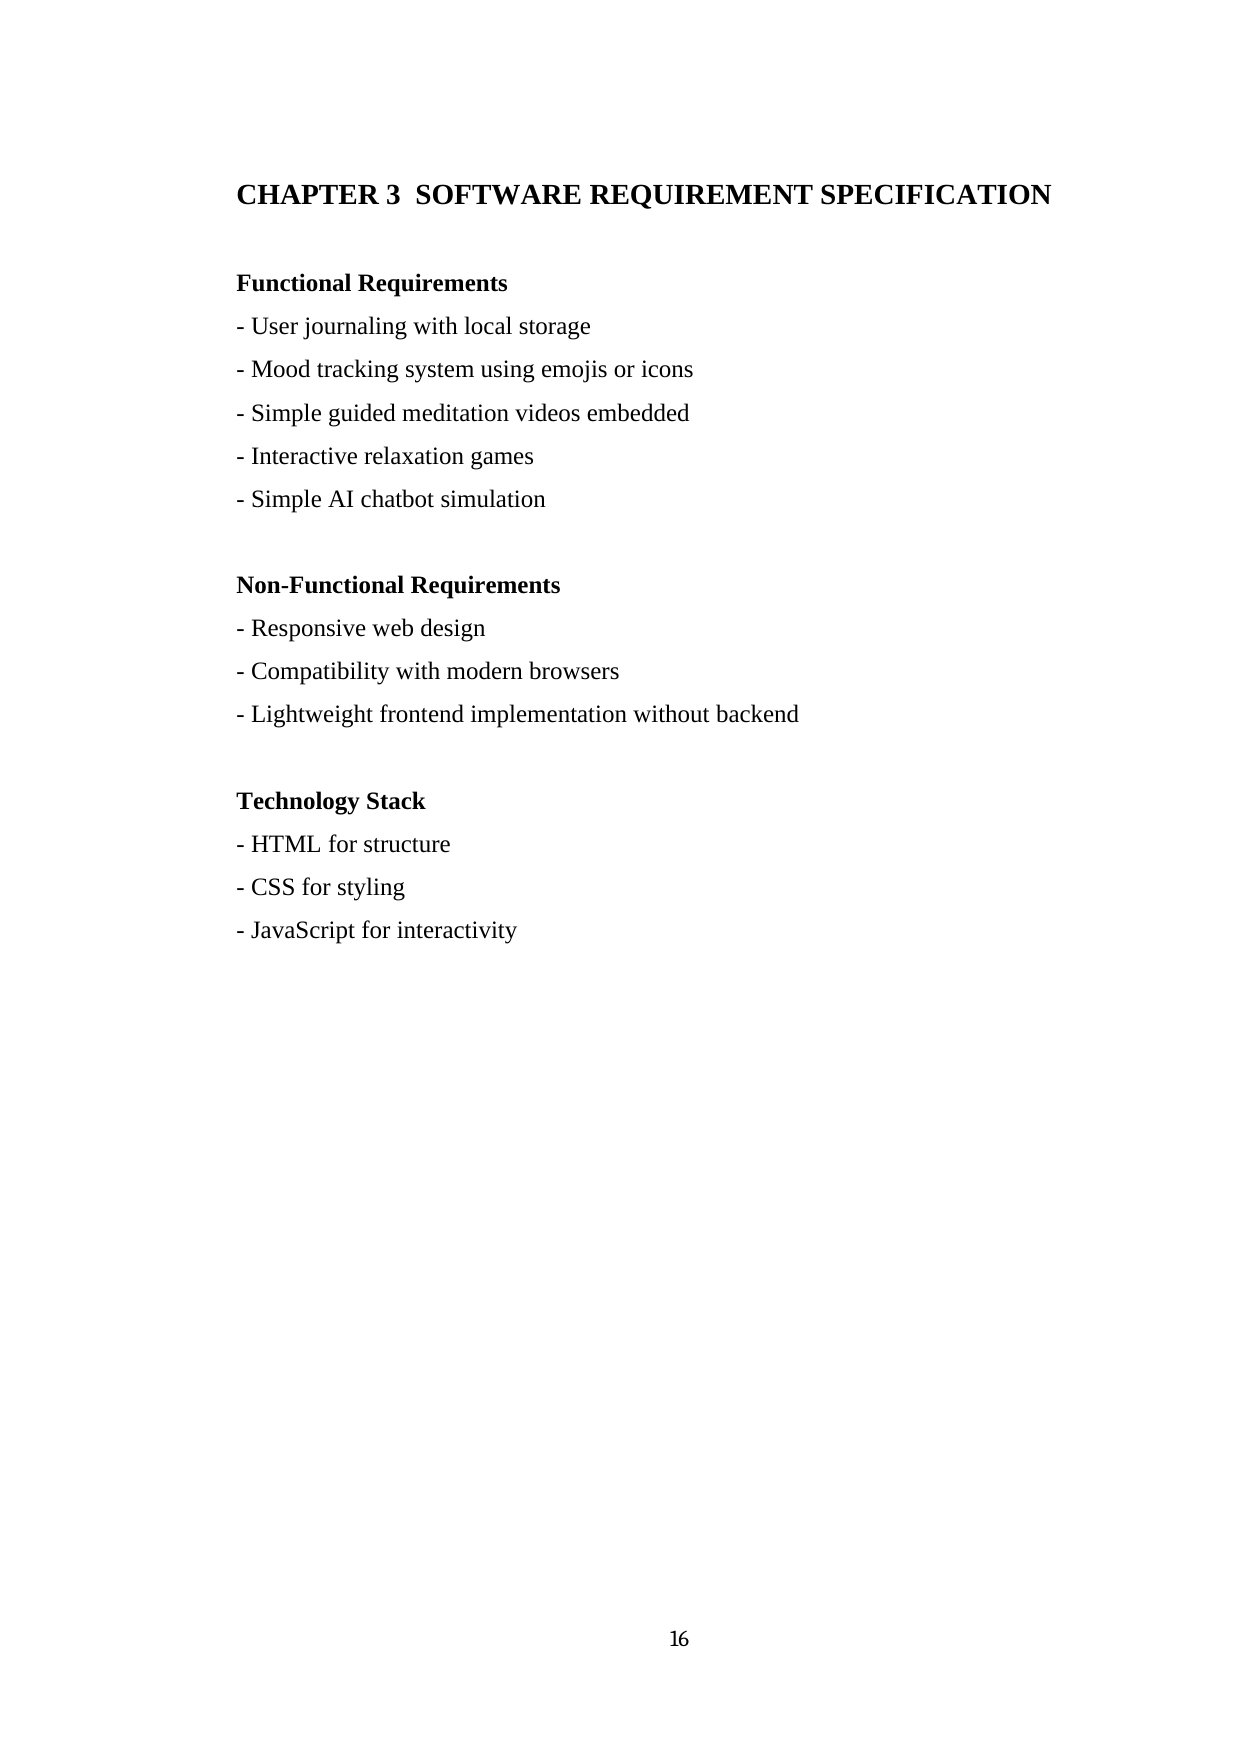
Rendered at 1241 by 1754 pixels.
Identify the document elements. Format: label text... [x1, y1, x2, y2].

text Functional Requirements - User journaling with local storage - Mood tracking system using emojis or icons - Simple guided meditation videos embedded - Interactive relaxation games - Simple AI chatbot simulation Non-Functional Requirements - Responsive web design - Compatibility with modern browsers - Lightweight frontend implementation without backend Technology Stack - HTML for structure - CSS for styling - JavaScript for interactivity [236, 227, 1122, 983]
subtitle CHAPTER 3 SOFTWARE REQUIREMENT SPECIFICATION [236, 177, 1122, 211]
